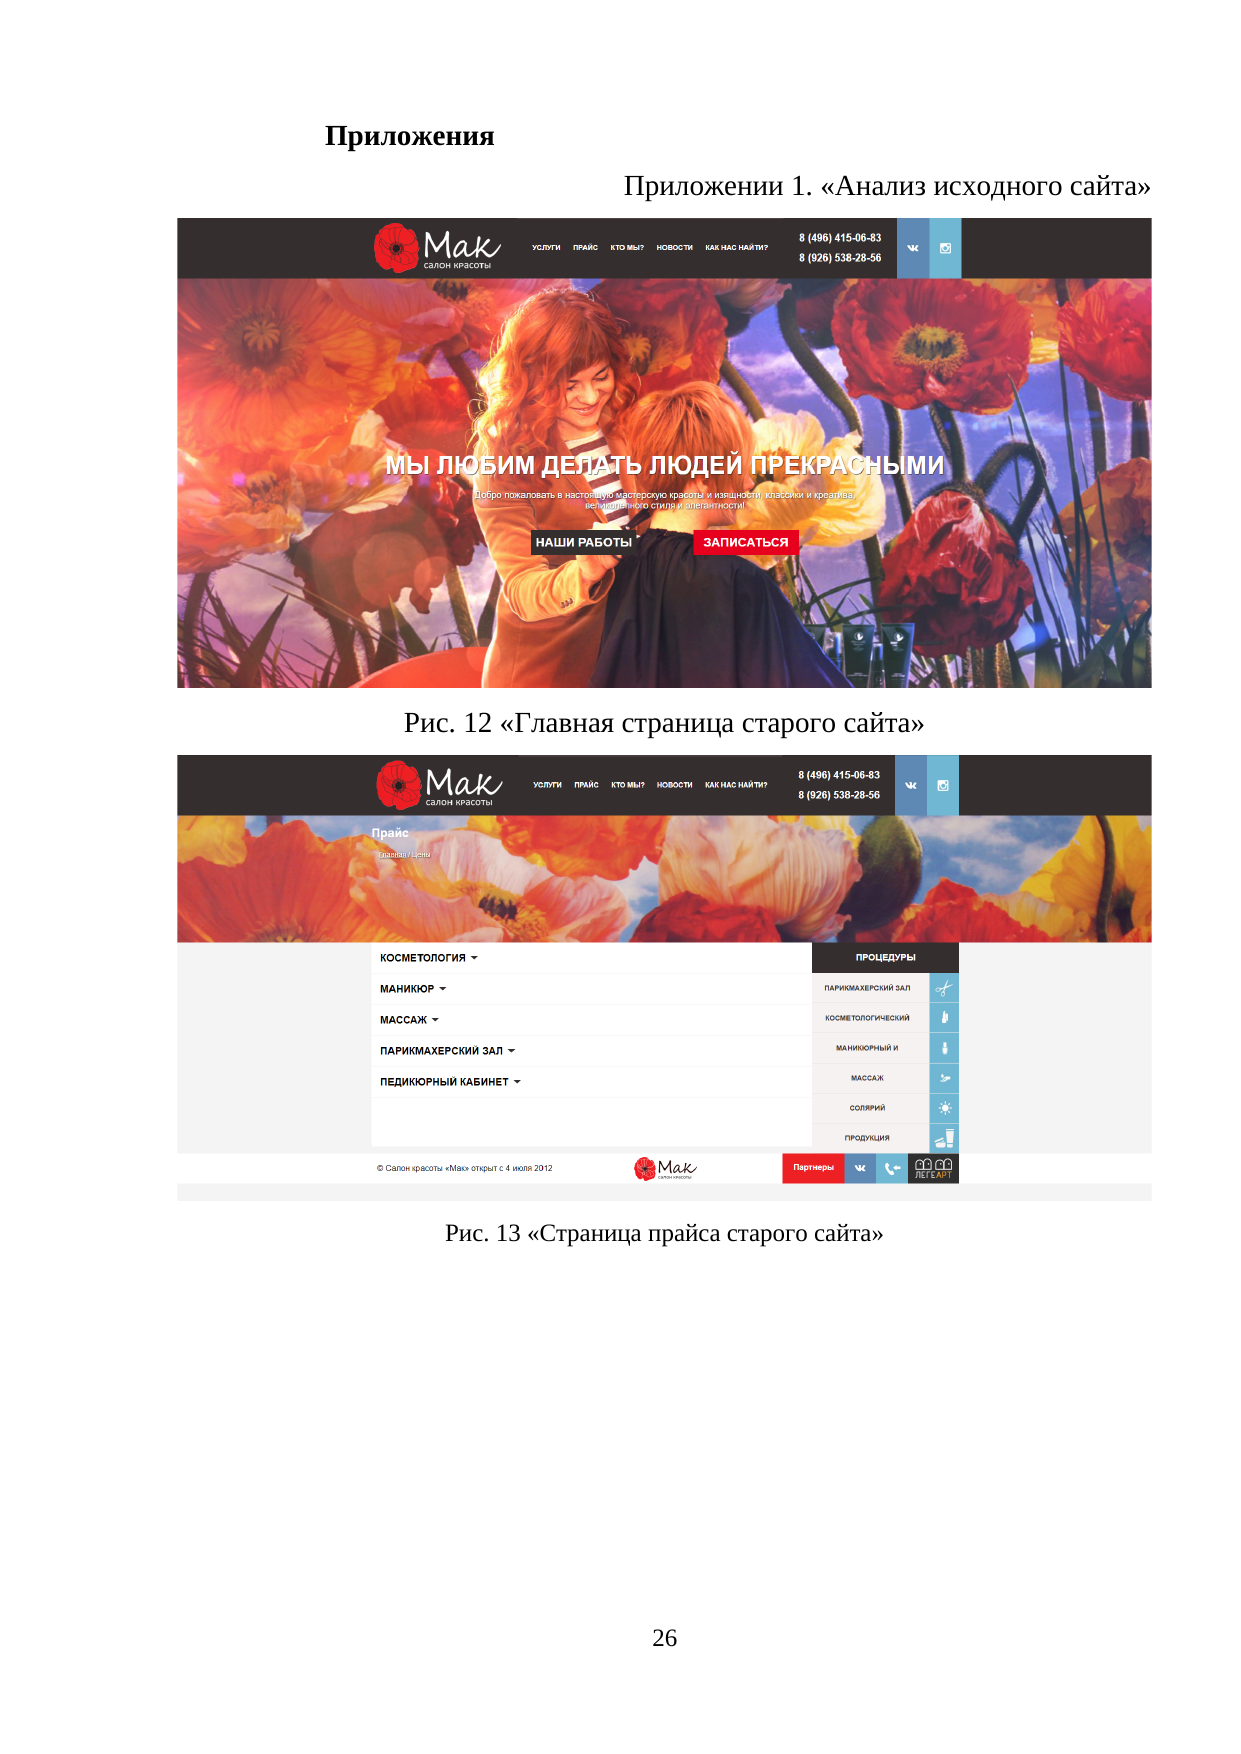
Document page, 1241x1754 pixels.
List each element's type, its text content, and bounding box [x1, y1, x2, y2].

text Рис. 12 «Главная страница старого сайта» [177, 705, 1152, 738]
text Приложения [251, 118, 1152, 152]
text Приложении 1. «Анализ исходного сайта» [251, 168, 1152, 202]
picture [177, 755, 1152, 1201]
text Рис. 13 «Страница прайса старого сайта» [177, 1217, 1152, 1247]
picture [177, 218, 1152, 688]
